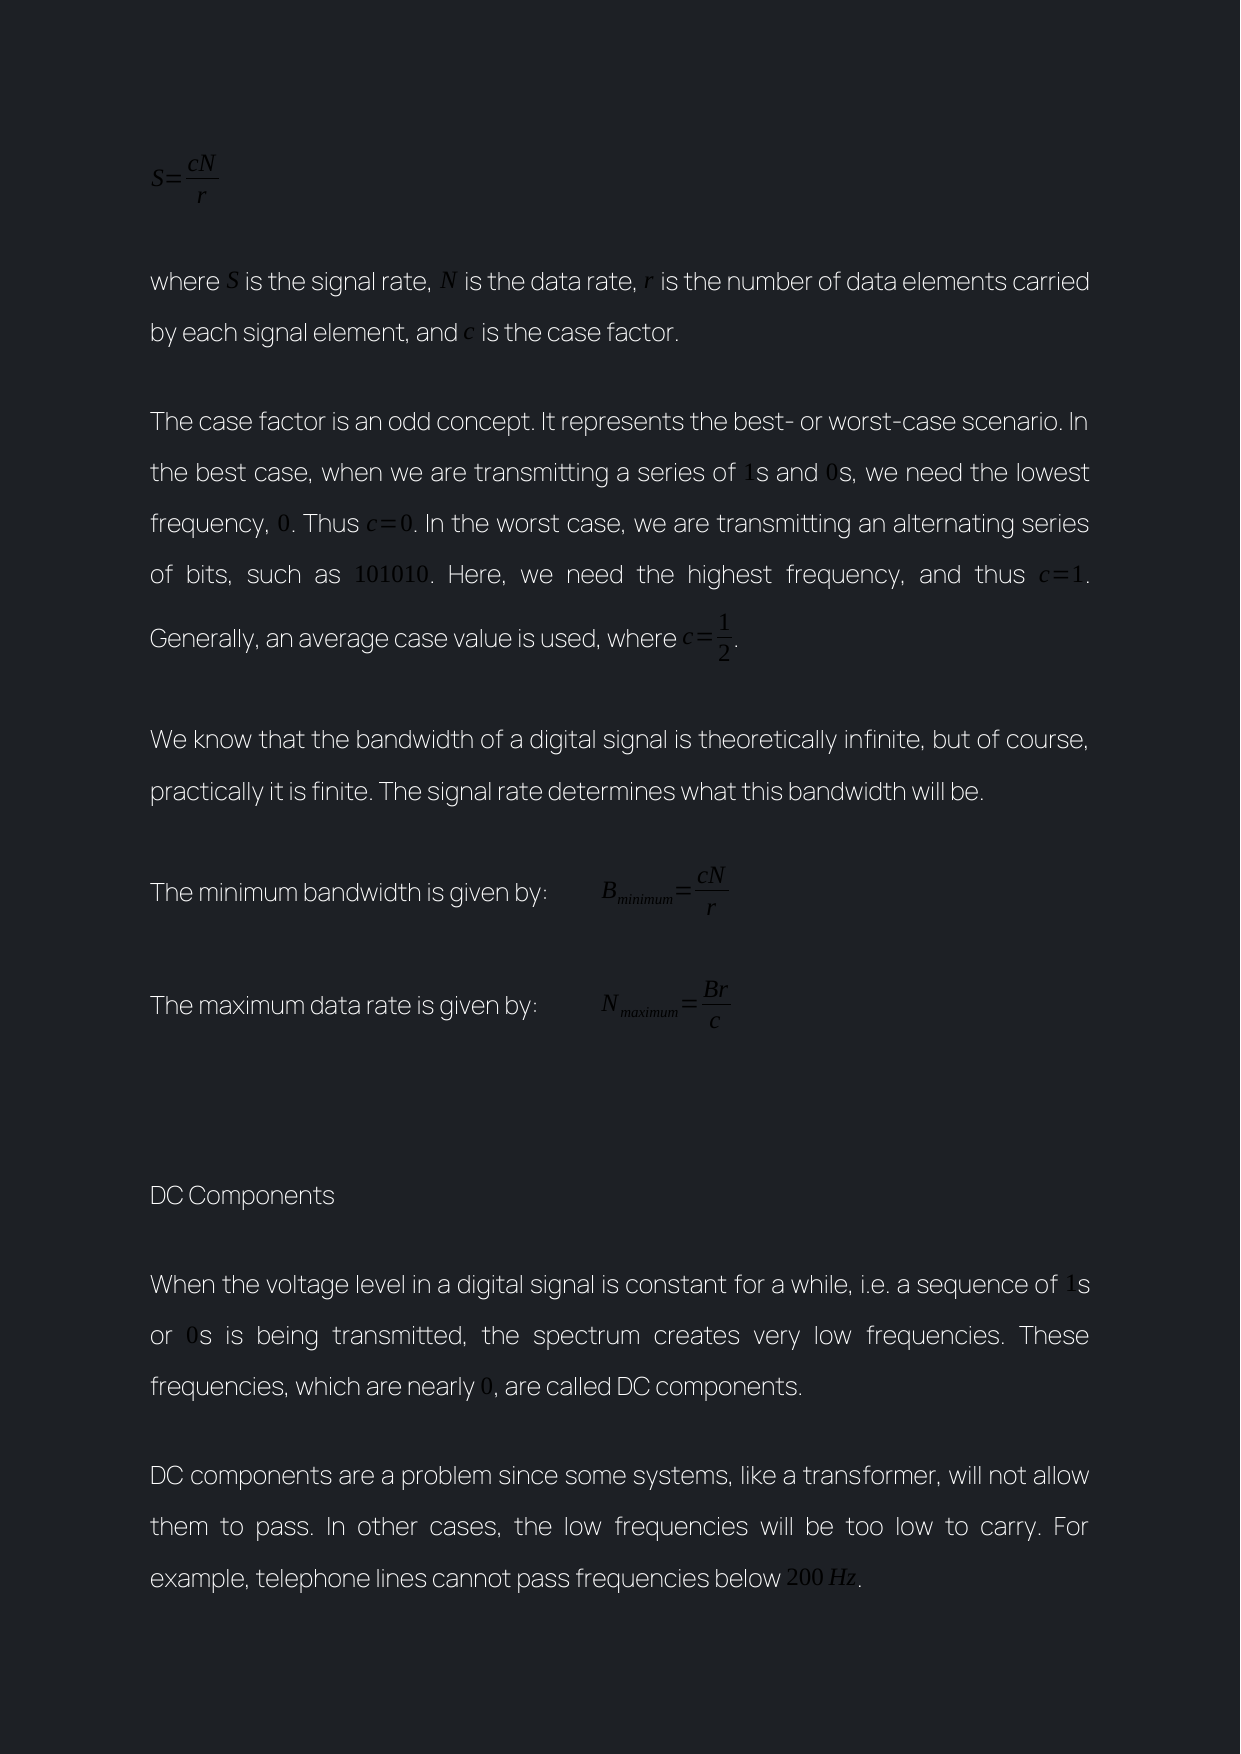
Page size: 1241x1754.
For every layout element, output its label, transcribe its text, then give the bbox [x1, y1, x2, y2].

text The case factor is an odd concept. It represents the best- or worst-case scenario. In the best case, when we are transmitting a series of s and s, we need the lowest frequency, . Thus . In the worst case, we are transmitting an alternating series of bits, such as . Here, we need the highest frequency, and thus . Generally, an average case value is used, where . [150, 403, 1090, 667]
text where is the signal rate, is the data rate, is the number of data elements carried by each signal element, and is the case factor. [150, 263, 1090, 349]
text The maximum data rate is given by: [150, 976, 1090, 1034]
subtitle DC Components [150, 1178, 1090, 1212]
text The minimum bandwidth is given by: [150, 862, 1090, 921]
text We know that the bandwidth of a digital signal is theoretically infinite, but of course, practically it is finite. The signal rate determines what this bandwidth will be. [150, 722, 1090, 807]
text When the voltage level in a digital signal is constant for a while, i.e. a sequence of s or s is being transmitted, the spectrum creates very low frequencies. These frequencies, which are nearly , are called DC components. [150, 1267, 1090, 1403]
text DC components are a problem since some systems, like a transformer, will not allow them to pass. In other cases, the low frequencies will be too low to carry. For example, telephone lines cannot pass frequencies below . [150, 1458, 1090, 1594]
